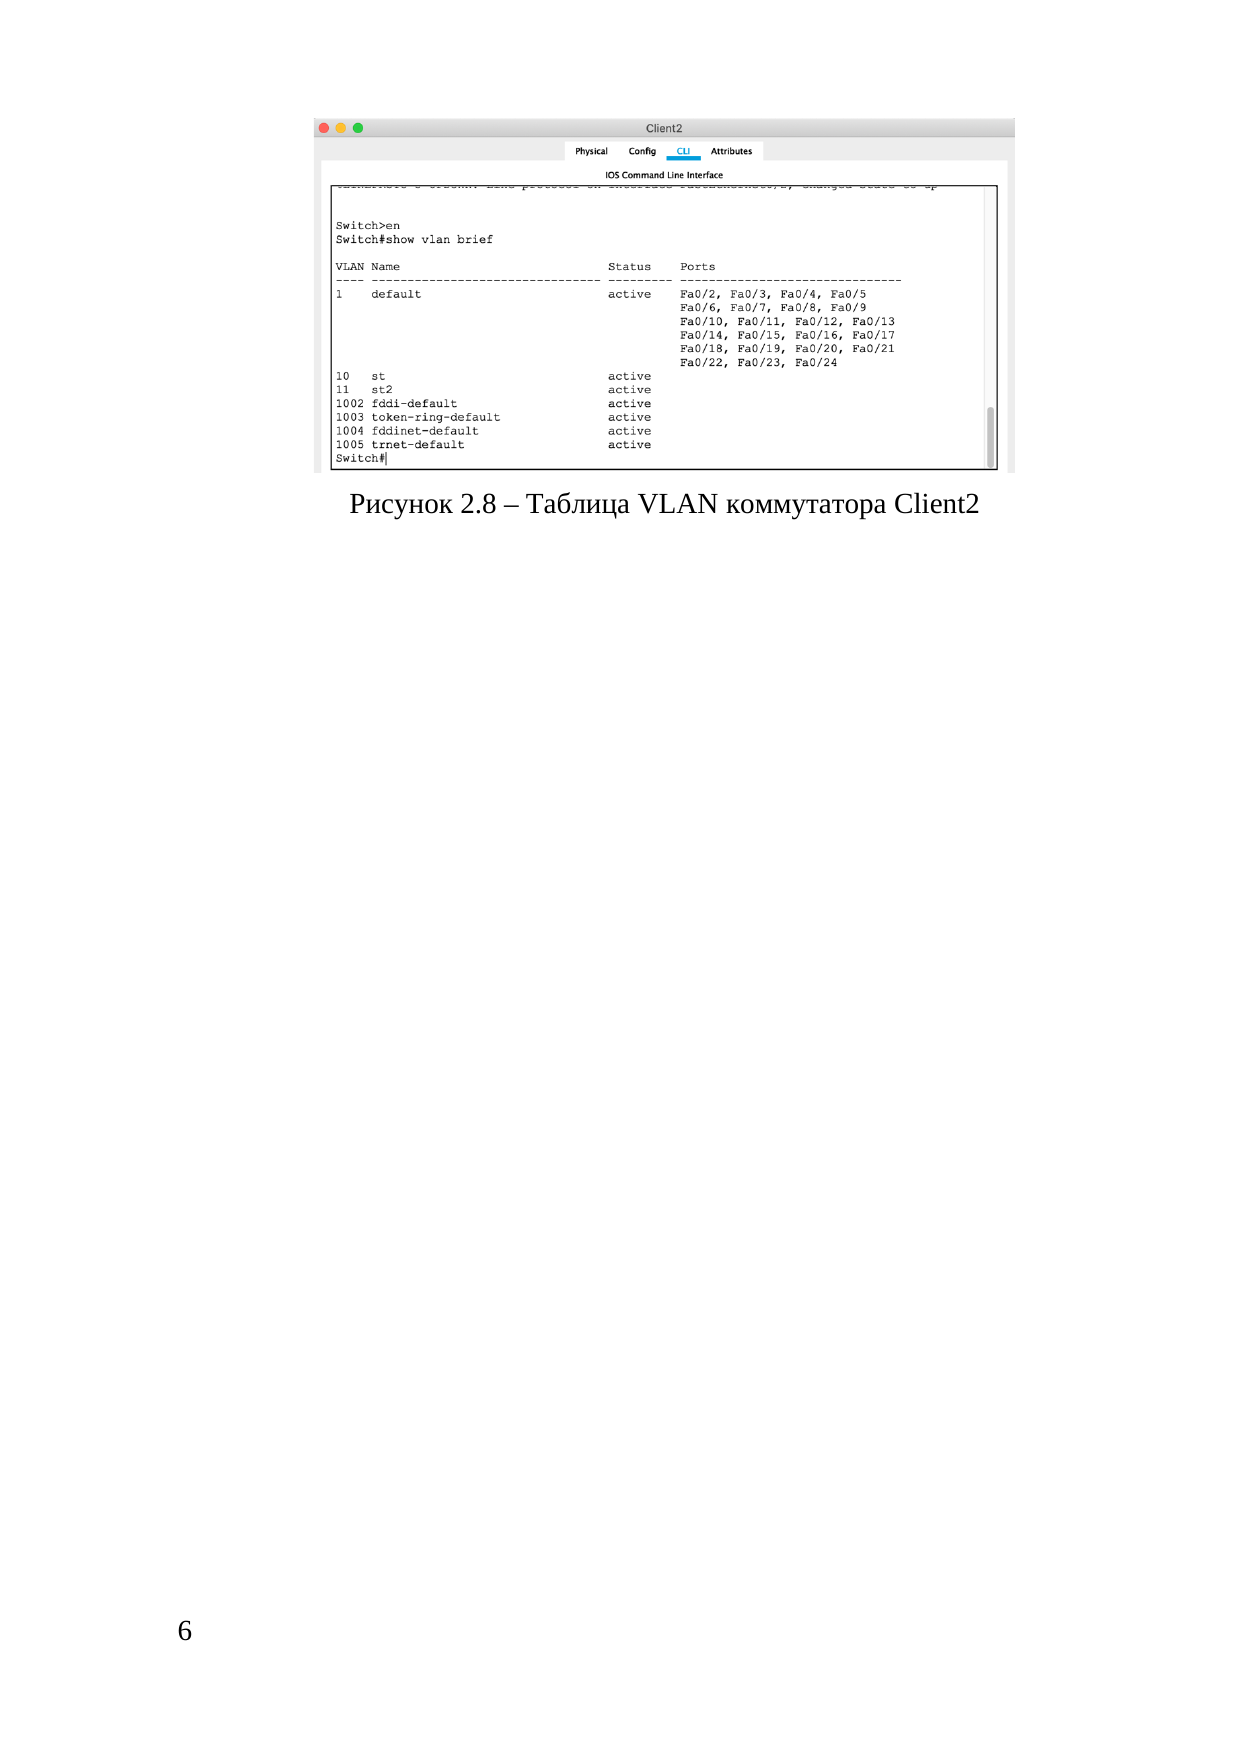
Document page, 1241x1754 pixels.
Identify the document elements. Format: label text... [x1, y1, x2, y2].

text Рисунок 2.8 – Таблица VLAN коммутатора Client2 [177, 487, 1152, 520]
picture [313, 118, 1015, 473]
